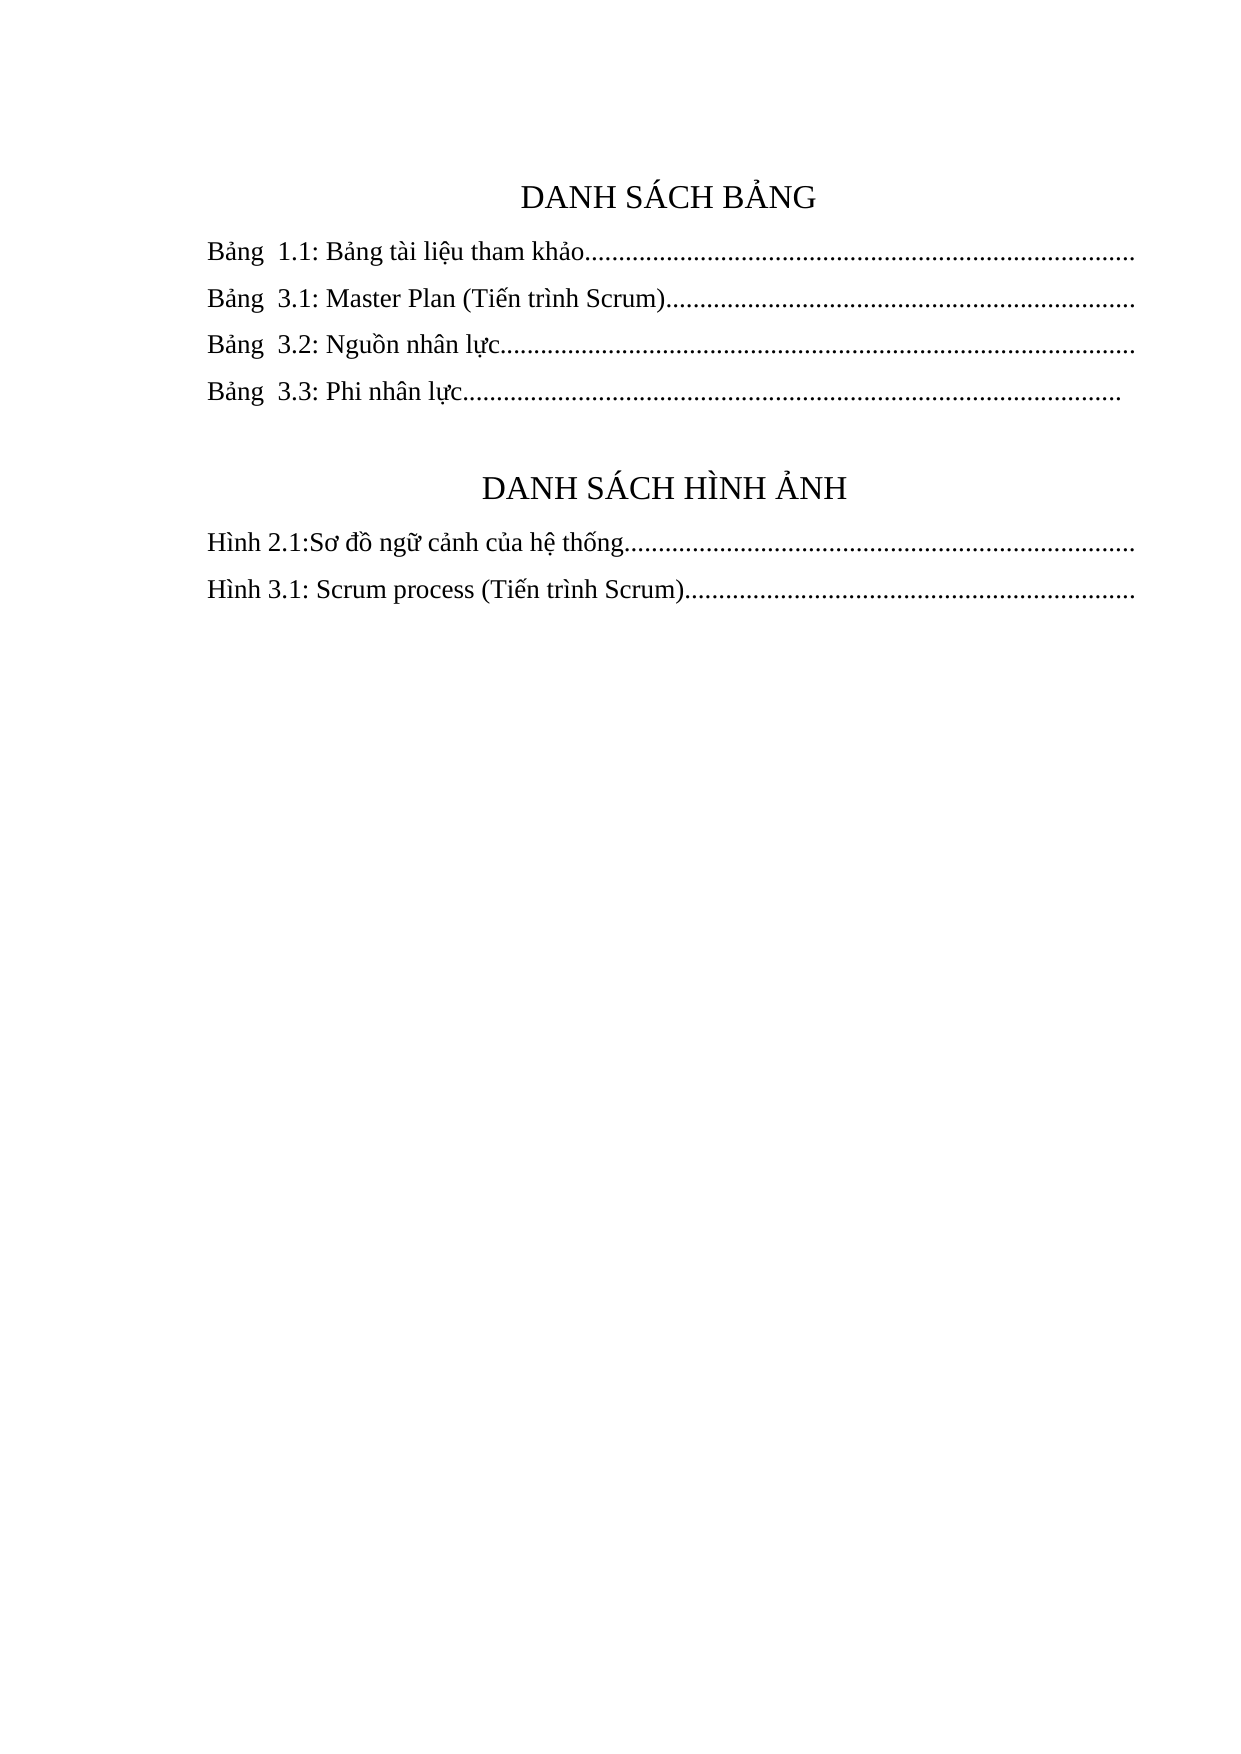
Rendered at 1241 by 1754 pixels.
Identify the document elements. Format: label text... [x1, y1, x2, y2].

text Bảng 3.1: Master Plan (Tiến trình Scrum) 8 [207, 282, 1122, 313]
text DANH SÁCH HÌNH ẢNH [207, 468, 1122, 507]
text Bảng 1.1: Bảng tài liệu tham khảo 1 [207, 235, 1122, 266]
text Hình 2.1:Sơ đồ ngữ cảnh của hệ thống 4 [207, 526, 1122, 557]
text Bảng 3.2: Nguồn nhân lực 9 [207, 328, 1122, 360]
text Hình 3.1: Scrum process (Tiến trình Scrum) 8 [207, 573, 1122, 604]
text DANH SÁCH BẢNG [207, 177, 1122, 216]
text Bảng 3.3: Phi nhân lực 10 [207, 375, 1122, 406]
